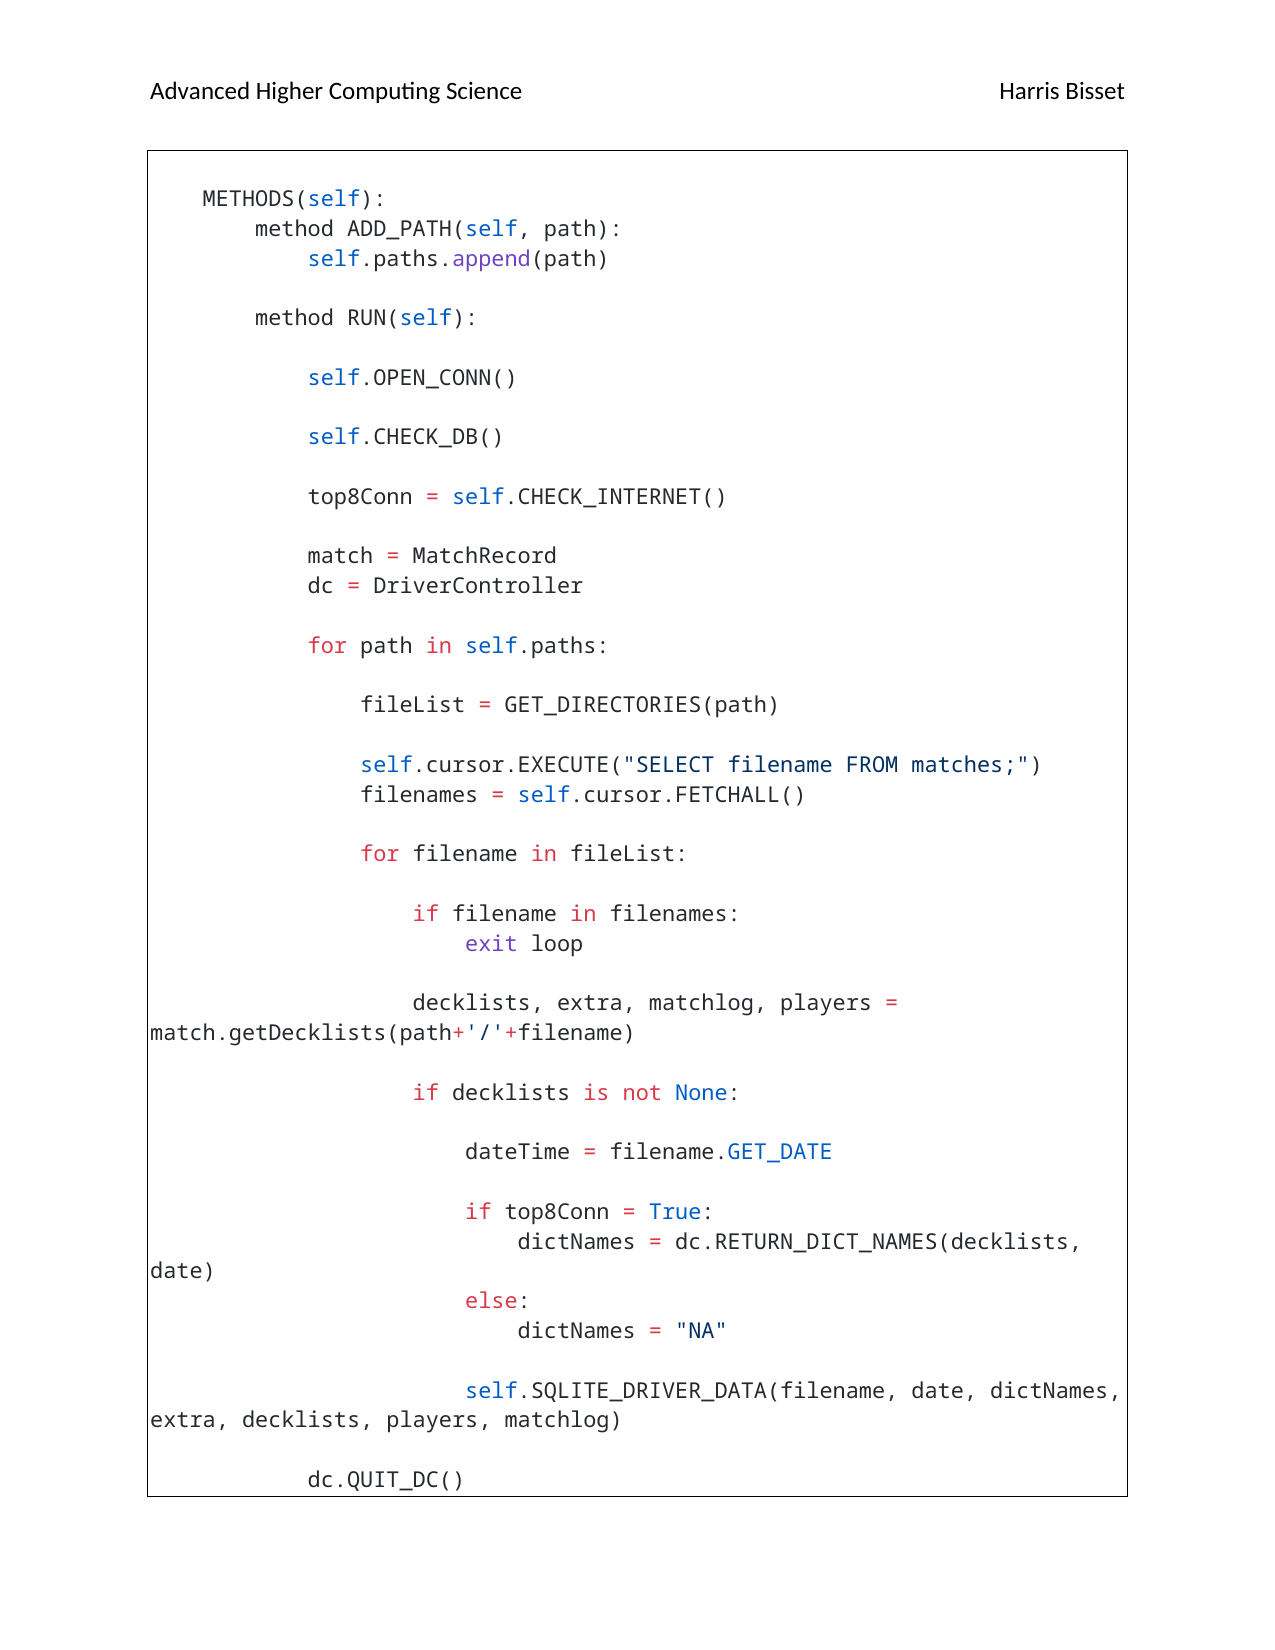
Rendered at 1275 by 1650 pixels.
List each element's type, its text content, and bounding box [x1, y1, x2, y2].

text filenames = self.cursor.FETCHALL() [150, 779, 1125, 808]
text self.CHECK_DB() [150, 421, 1125, 451]
text self.paths.append(path) [150, 242, 1125, 272]
text self.OPEN_CONN() [150, 362, 1125, 391]
text method RUN(self): [150, 302, 1125, 332]
text self.cursor.EXECUTE("SELECT filename FROM matches;") [150, 749, 1125, 779]
text method ADD_PATH(self, path): [150, 213, 1125, 242]
text for path in self.paths: [150, 630, 1125, 659]
text decklists, extra, matchlog, players = match.getDecklists(path+'/'+filename) [150, 987, 1125, 1047]
text self.SQLITE_DRIVER_DATA(filename, date, dictNames, extra, decklists, players, matchlog) [150, 1374, 1125, 1434]
text dictNames = dc.RETURN_DICT_NAMES(decklists, date) [150, 1226, 1125, 1285]
text exit loop [150, 928, 1125, 957]
text if filename in filenames: [150, 898, 1125, 928]
text fileList = GET_DIRECTORIES(path) [150, 689, 1125, 719]
text dictNames = "NA" [150, 1315, 1125, 1345]
text if decklists is not None: [150, 1077, 1125, 1106]
text dateTime = filename.GET_DATE [150, 1136, 1125, 1166]
text for filename in fileList: [150, 838, 1125, 868]
text top8Conn = self.CHECK_INTERNET() [150, 481, 1125, 511]
text match = MatchRecord [150, 540, 1125, 570]
text dc = DriverController [150, 570, 1125, 600]
text if top8Conn = True: [150, 1196, 1125, 1226]
text else: [150, 1285, 1125, 1315]
text METHODS(self): [150, 183, 1125, 213]
text dc.QUIT_DC() [148, 1461, 1127, 1496]
